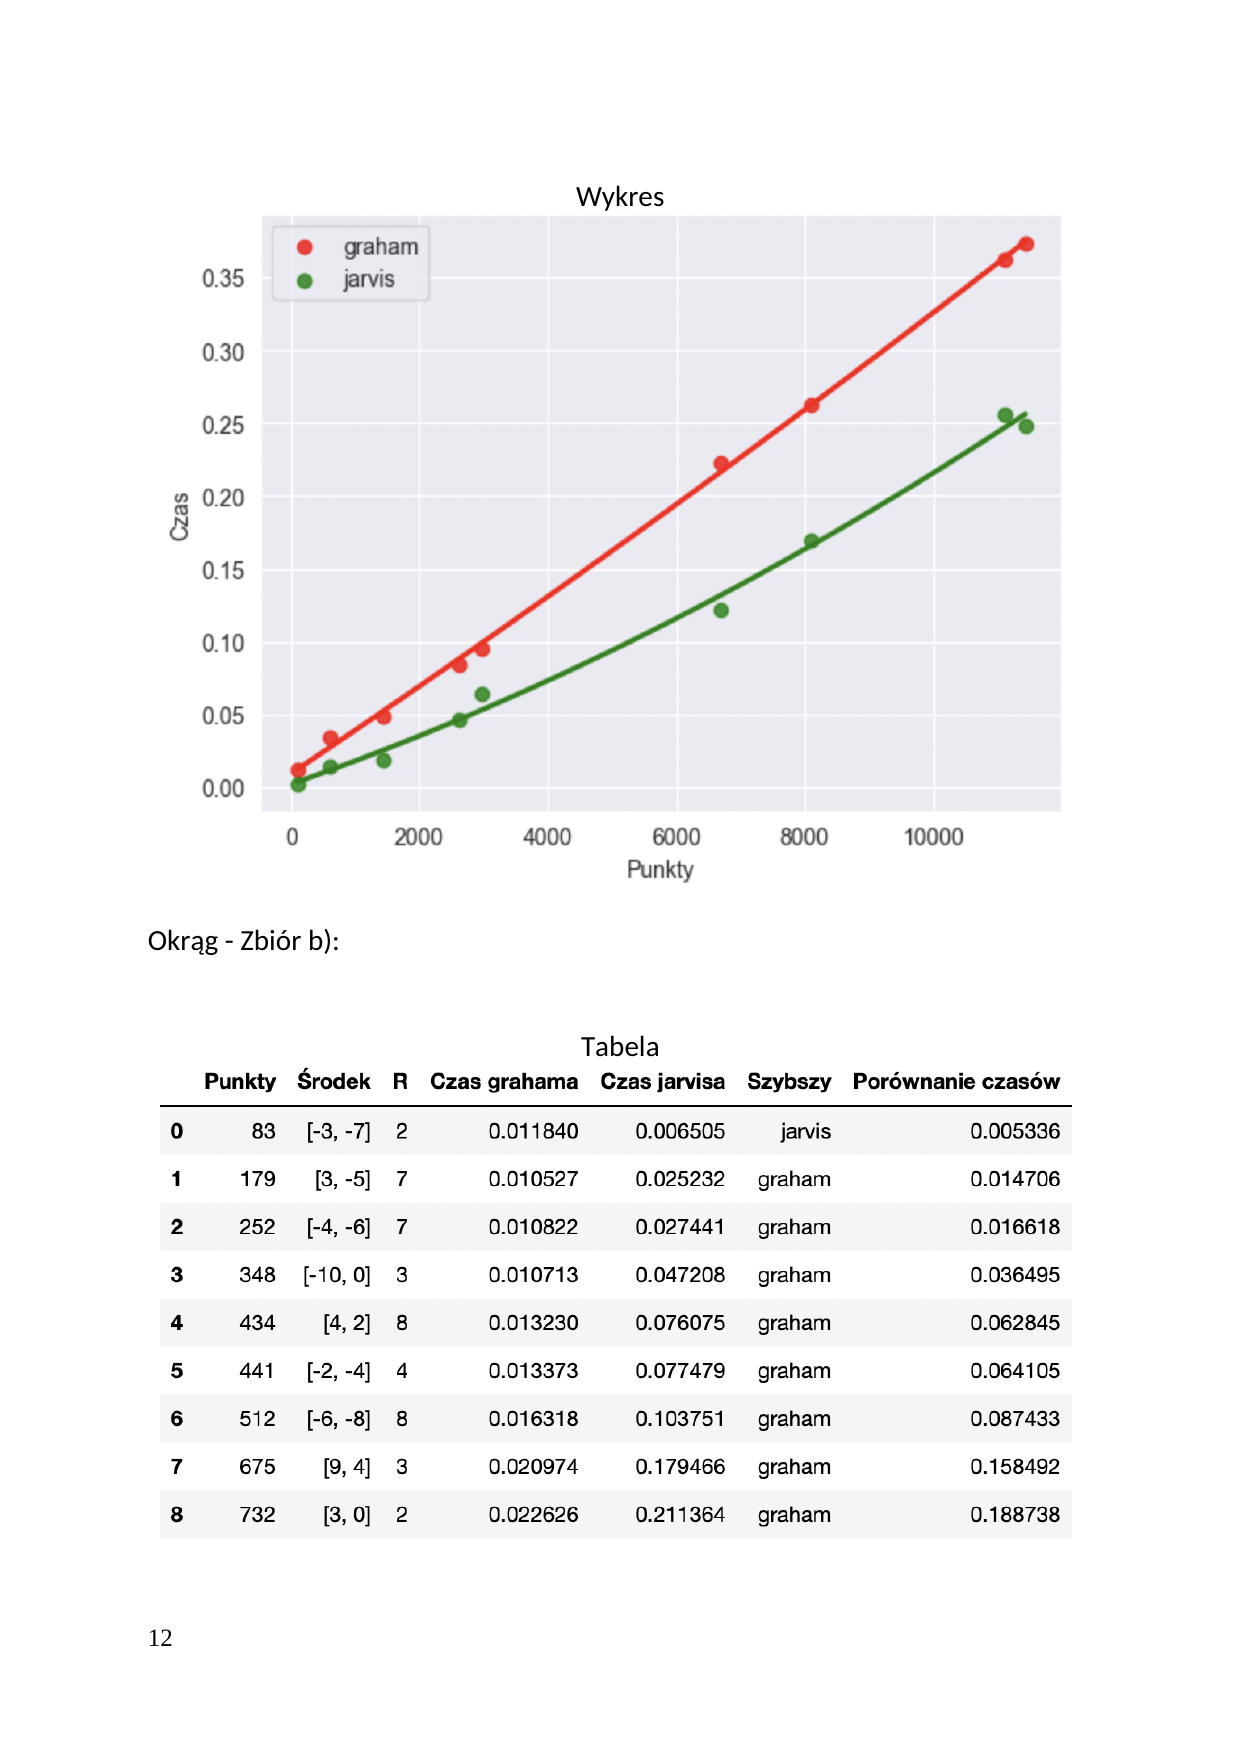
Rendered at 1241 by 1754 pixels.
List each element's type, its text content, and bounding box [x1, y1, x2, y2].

picture [147, 213, 1093, 891]
text Okrąg - Zbiór b): [148, 922, 1093, 957]
picture [147, 1064, 1093, 1555]
text Wykres [148, 178, 1093, 213]
text Tabela [148, 1028, 1093, 1064]
